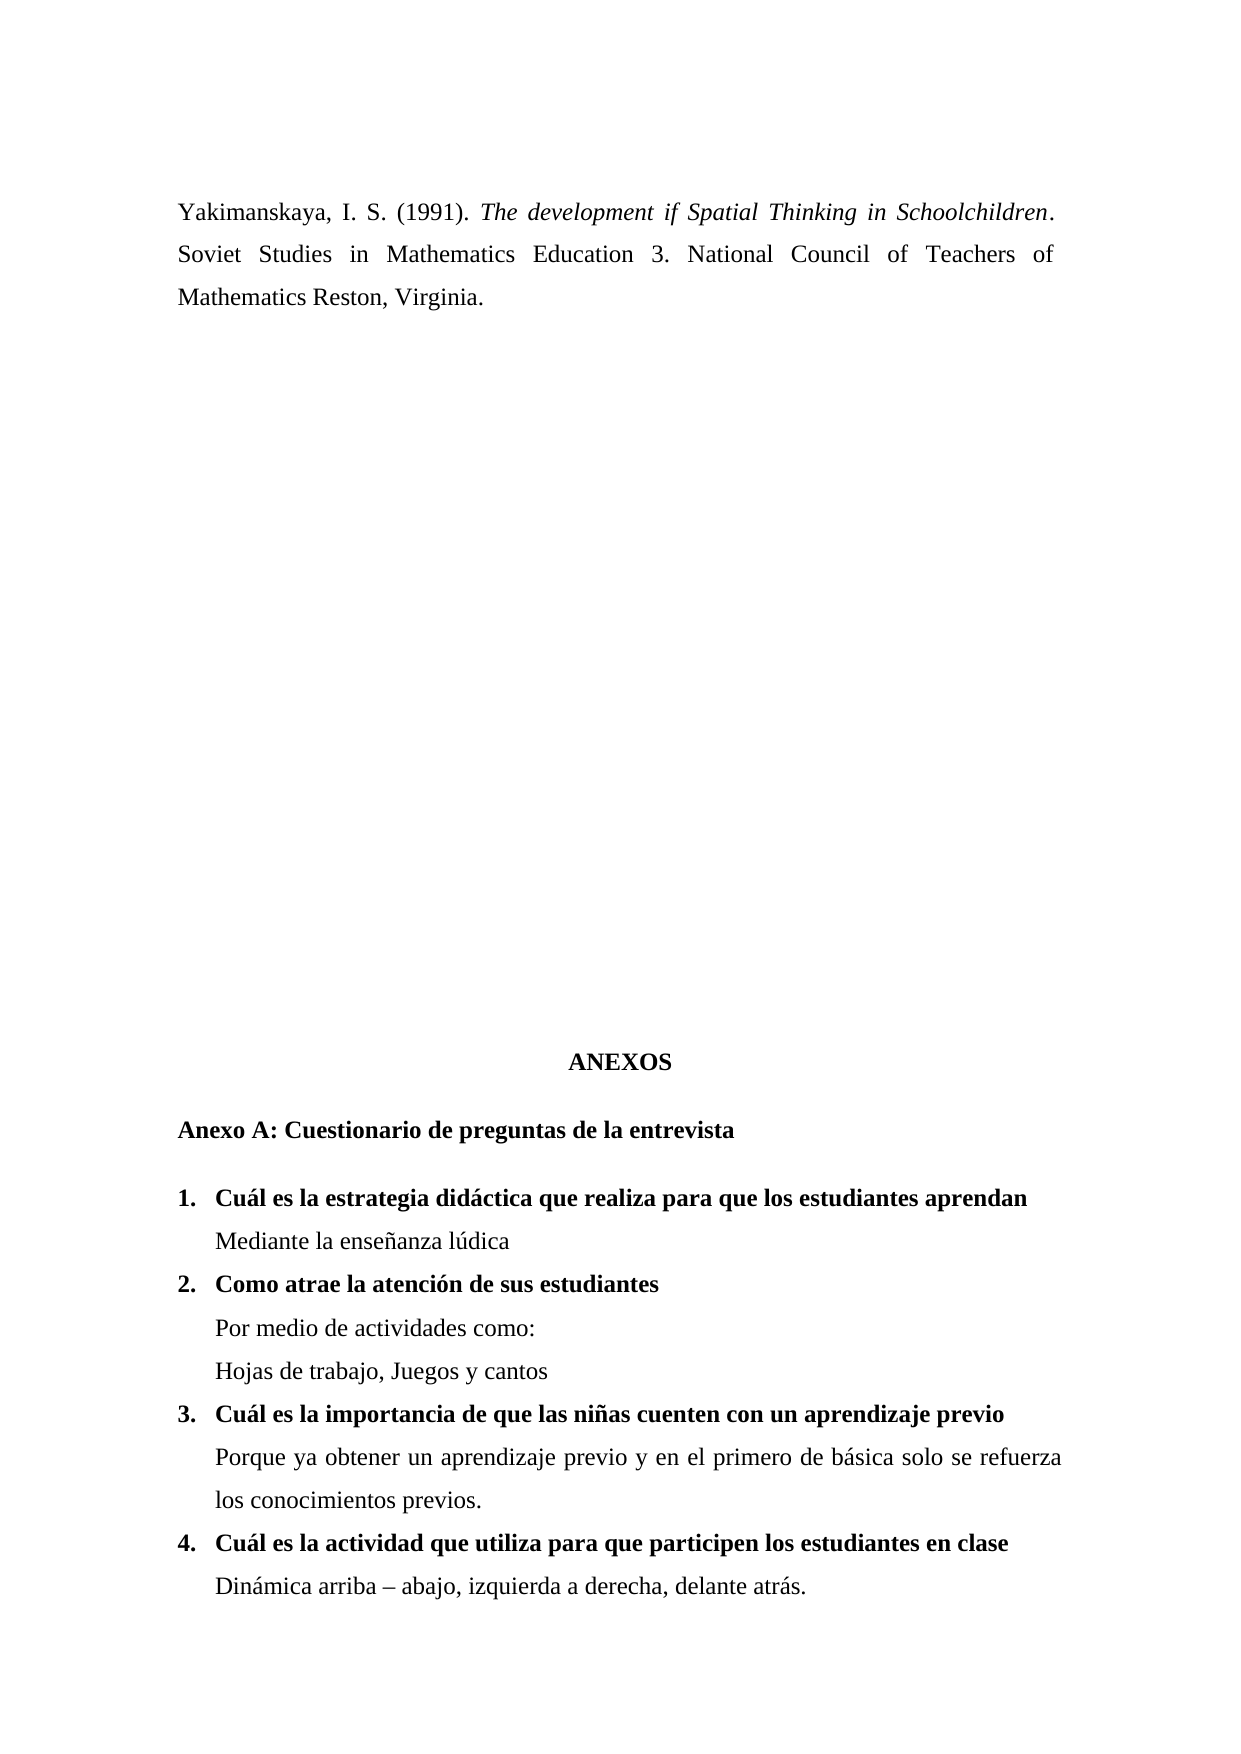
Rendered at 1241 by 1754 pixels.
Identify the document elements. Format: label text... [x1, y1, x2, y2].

text Yakimanskaya, I. S. (1991). The development if Spatial Thinking in Schoolchildren. Soviet Studies in Mathematics Education 3. National Council of Teachers of Mathematics Reston, Virginia. [177, 197, 1055, 311]
list Cuál es la actividad que utiliza para que participen los estudiantes en clase [177, 1528, 1063, 1557]
text Mediante la enseñanza lúdica [215, 1226, 1063, 1255]
list Cuál es la estrategia didáctica que realiza para que los estudiantes aprendan [177, 1183, 1063, 1212]
text Hojas de trabajo, Juegos y cantos [215, 1356, 1063, 1384]
list Como atrae la atención de sus estudiantes [177, 1269, 1063, 1298]
text Porque ya obtener un aprendizaje previo y en el primero de básica solo se refuerza los conocimientos previos. [215, 1442, 1063, 1514]
subtitle ANEXOS [177, 1047, 1063, 1076]
text Por medio de actividades como: [215, 1313, 1063, 1341]
subtitle Anexo A: Cuestionario de preguntas de la entrevista [177, 1115, 1063, 1144]
text Dinámica arriba – abajo, izquierda a derecha, delante atrás. [215, 1571, 1063, 1600]
list Cuál es la importancia de que las niñas cuenten con un aprendizaje previo [177, 1399, 1063, 1428]
